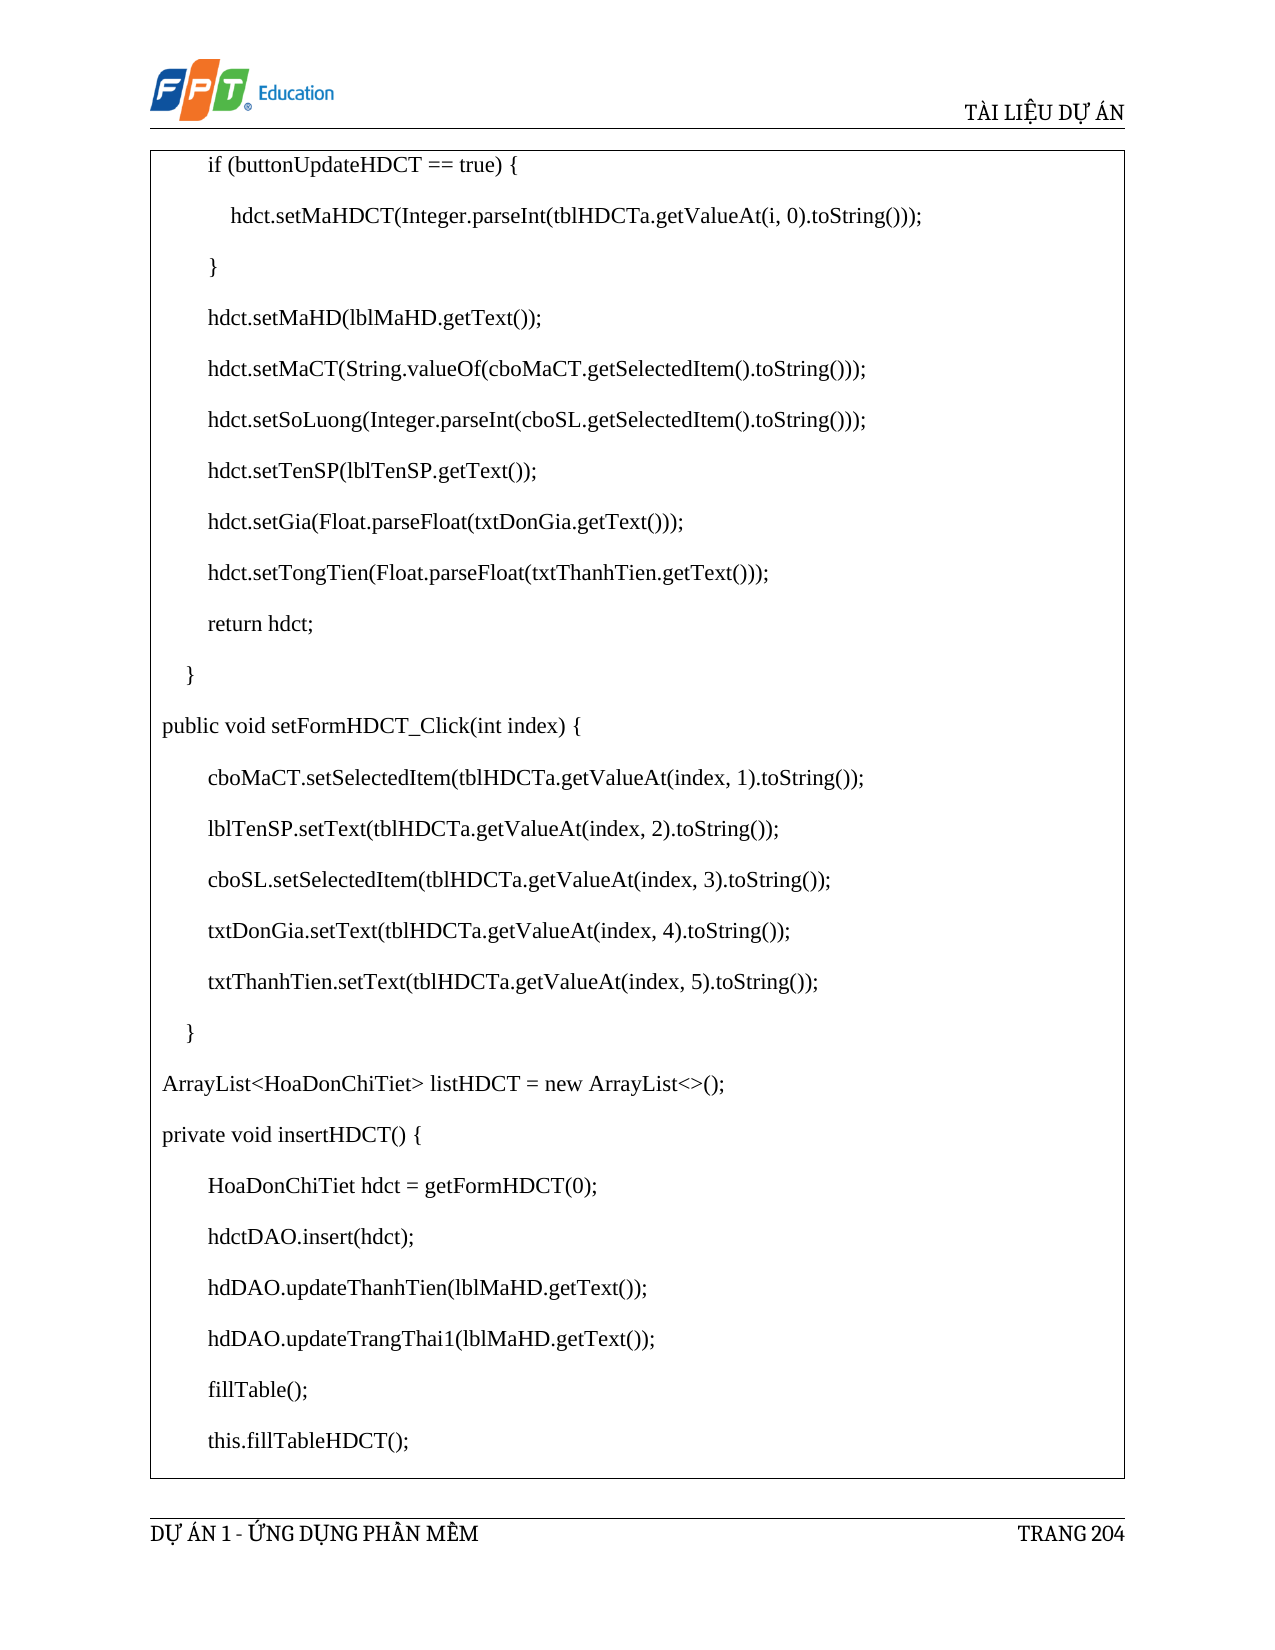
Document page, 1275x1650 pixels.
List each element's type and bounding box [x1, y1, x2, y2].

picture [150, 59, 336, 121]
table_header [151, 151, 1124, 1478]
